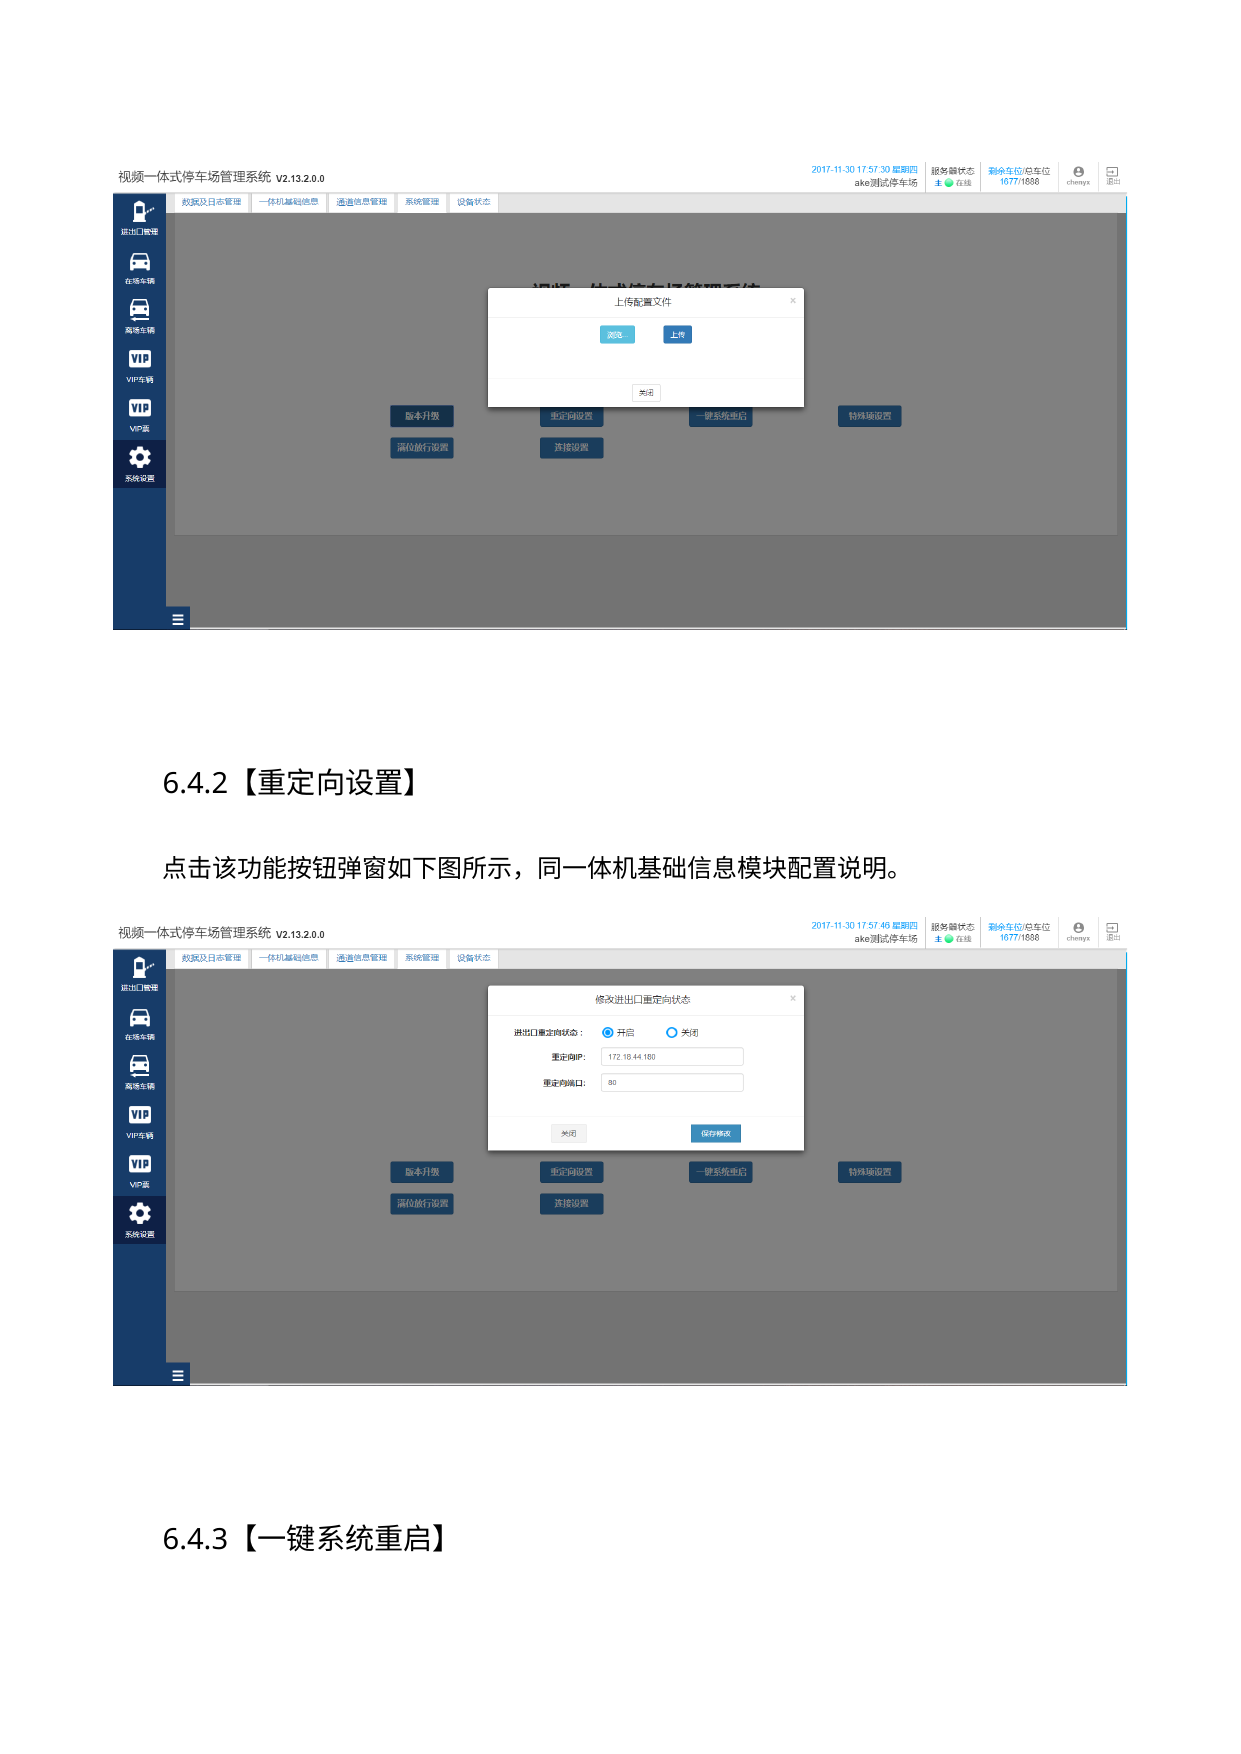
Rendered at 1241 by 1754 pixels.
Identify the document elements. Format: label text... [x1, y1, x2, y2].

text 6.4.3【一键系统重启】 [112, 1504, 1128, 1569]
picture [113, 162, 1128, 630]
text 6.4.2【重定向设置】 [112, 748, 1128, 813]
text 点击该功能按钮弹窗如下图所示，同一体机基础信息模块配置说明。 [112, 834, 1128, 899]
picture [113, 917, 1128, 1386]
